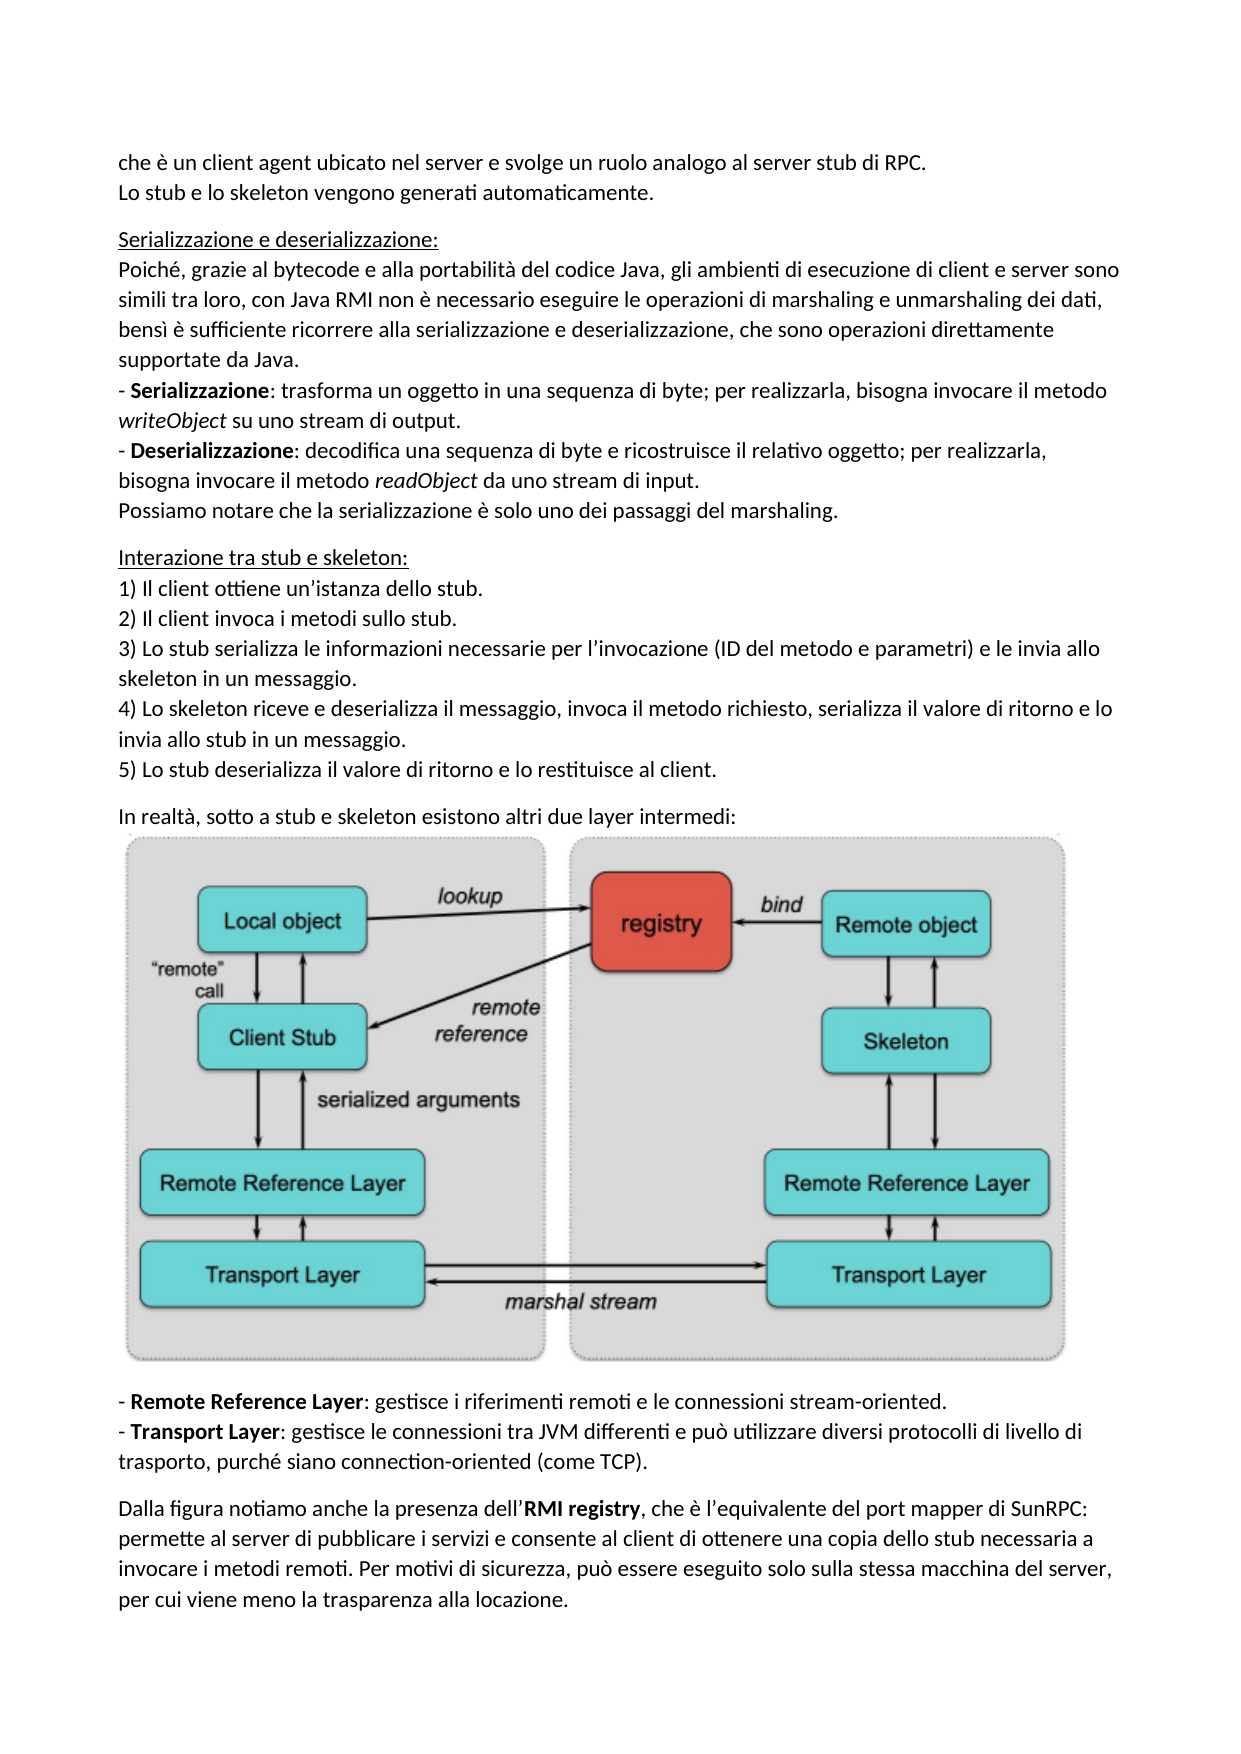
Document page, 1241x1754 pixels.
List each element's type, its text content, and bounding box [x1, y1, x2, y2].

text Serializzazione e deserializzazione: Poiché, grazie al bytecode e alla portabilità del codice Java, gli ambienti di esecuzione di client e server sono simili tra loro, con Java RMI non è necessario eseguire le operazioni di marshaling e unmarshaling dei dati, bensì è sufficiente ricorrere alla serializzazione e deserializzazione, che sono operazioni direttamente supportate da Java. - Serializzazione: trasforma un oggetto in una sequenza di byte; per realizzarla, bisogna invocare il metodo writeObject su uno stream di output. - Deserializzazione: decodifica una sequenza di byte e ricostruisce il relativo oggetto; per realizzarla, bisogna invocare il metodo readObject da uno stream di input. Possiamo notare che la serializzazione è solo uno dei passaggi del marshaling. [118, 225, 1122, 524]
text Interazione tra stub e skeleton: 1) Il client ottiene un’istanza dello stub. 2) Il client invoca i metodi sullo stub. 3) Lo stub serializza le informazioni necessarie per l’invocazione (ID del metodo e parametri) e le invia allo skeleton in un messaggio. 4) Lo skeleton riceve e deserializza il messaggio, invoca il metodo richiesto, serializza il valore di ritorno e lo invia allo stub in un messaggio. 5) Lo stub deserializza il valore di ritorno e lo restituisce al client. [118, 543, 1122, 783]
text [118, 148, 1122, 206]
text - Remote Reference Layer: gestisce i riferimenti remoti e le connessioni stream-oriented. - Transport Layer: gestisce le connessioni tra JVM differenti e può utilizzare diversi protocolli di livello di trasporto, purché siano connection-oriented (come TCP). [118, 1387, 1122, 1475]
picture [118, 832, 1073, 1368]
text Dalla figura notiamo anche la presenza dell’RMI registry, che è l’equivalente del port mapper di SunRPC: permette al server di pubblicare i servizi e consente al client di ottenere una copia dello stub necessaria a invocare i metodi remoti. Per motivi di sicurezza, può essere eseguito solo sulla stessa macchina del server, per cui viene meno la trasparenza alla locazione. [118, 1494, 1122, 1613]
